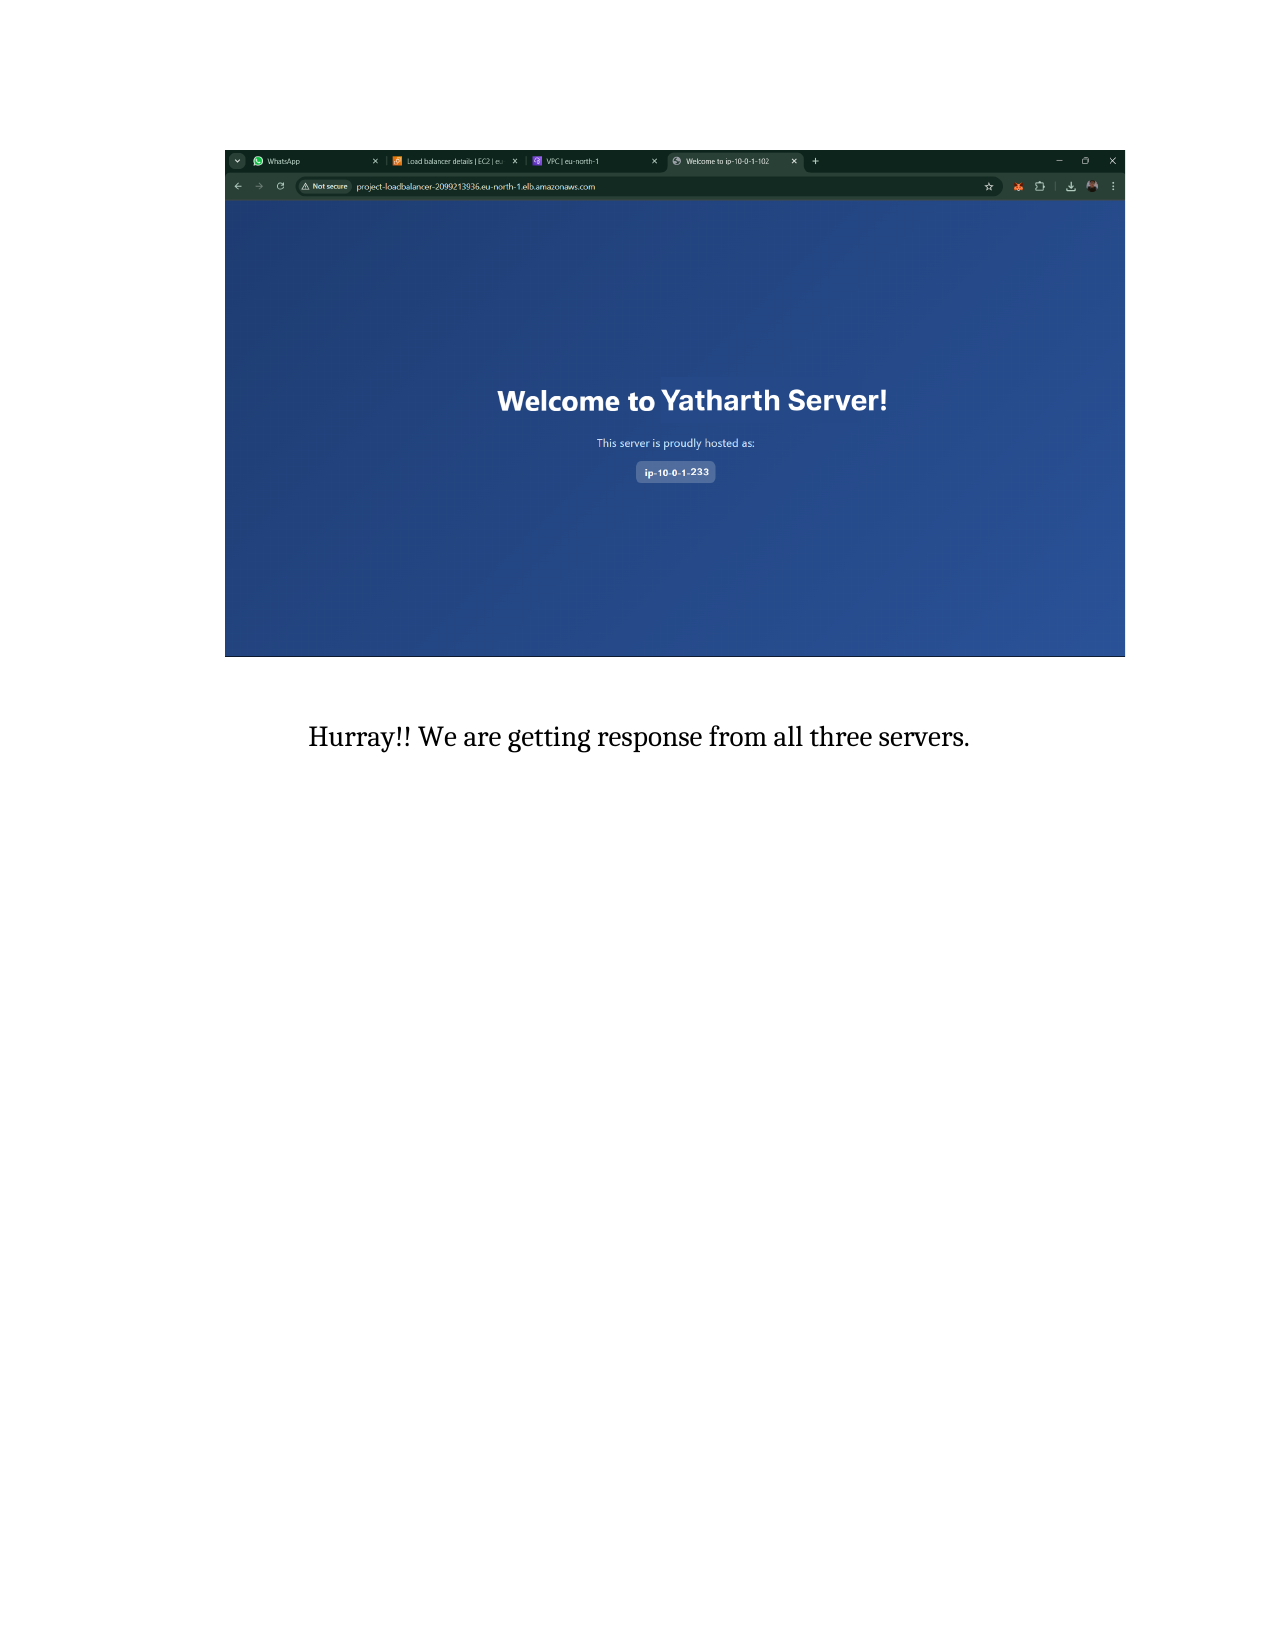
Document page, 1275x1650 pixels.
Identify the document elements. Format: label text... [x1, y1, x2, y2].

picture [225, 150, 1125, 657]
list Hurray!! We are getting response from all three servers. [225, 721, 1087, 754]
